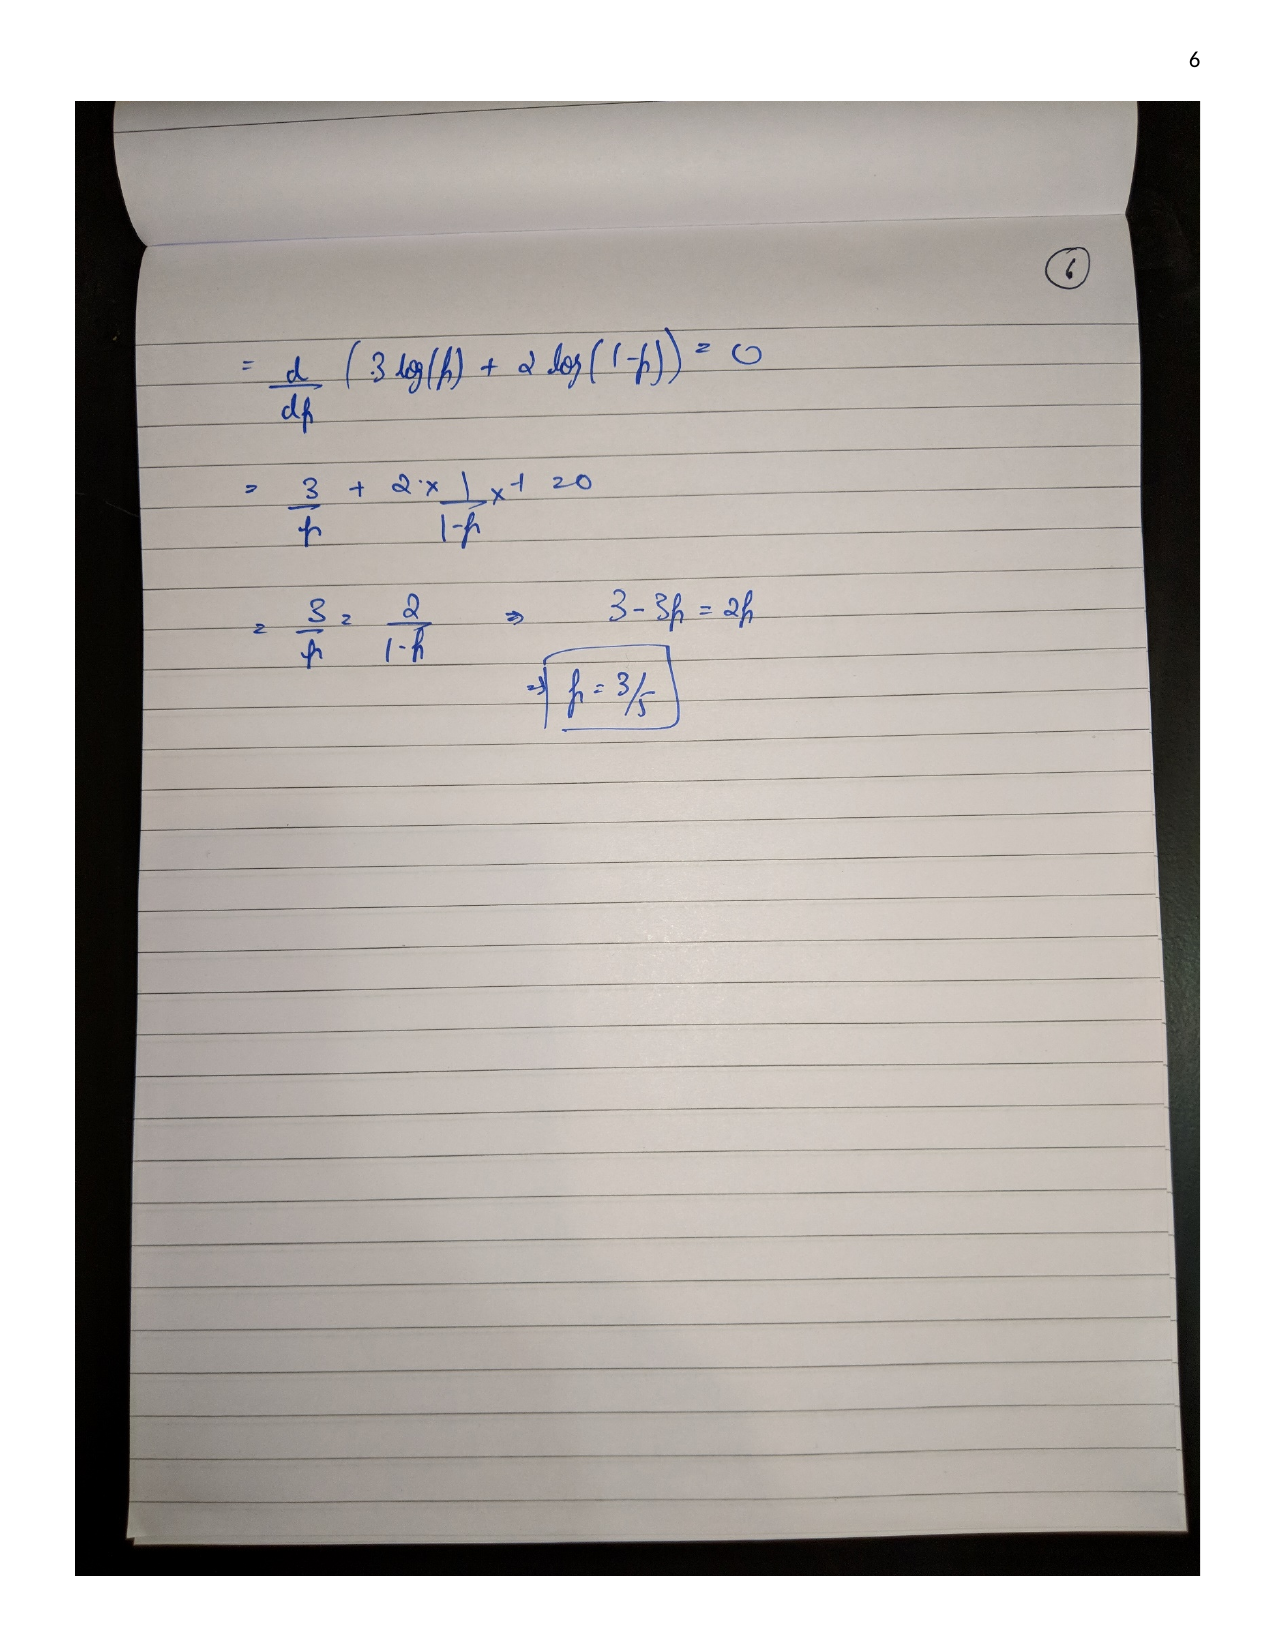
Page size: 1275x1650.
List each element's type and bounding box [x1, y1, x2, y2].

picture [75, 101, 1200, 1576]
